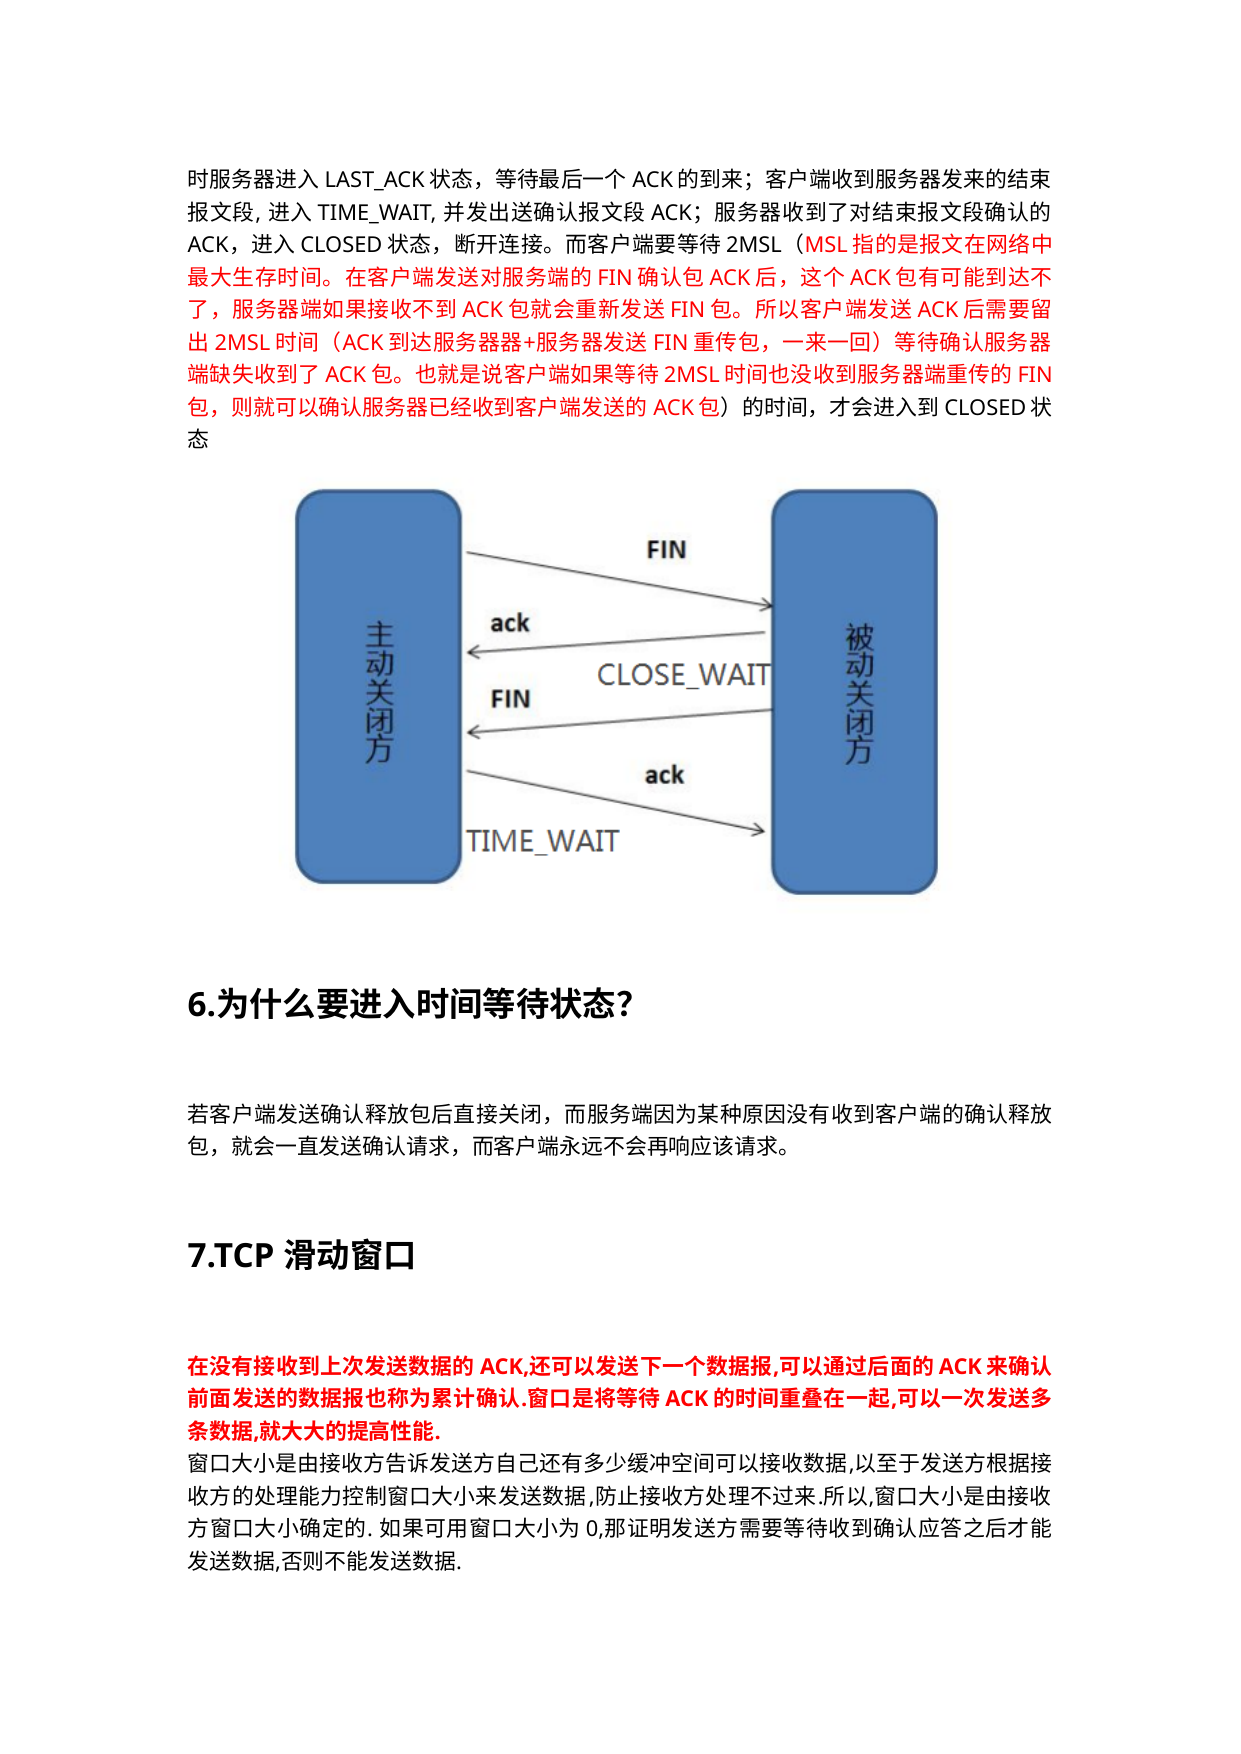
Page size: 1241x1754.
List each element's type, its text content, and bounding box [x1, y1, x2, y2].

subtitle 7.TCP 滑动窗口 [187, 1221, 1053, 1286]
text 在没有接收到上次发送数据的ACK,还可以发送下一个数据报,可以通过后面的ACK来确认前面发送的数据报也称为累计确认.窗口是将等待ACK的时间重叠在一起,可以一次发送多条数据,就大大的提高性能. [187, 1348, 1053, 1446]
picture [187, 454, 1053, 922]
text 若客户端发送确认释放包后直接关闭，而服务端因为某种原因没有收到客户端的确认释放包，就会一直发送确认请求，而客户端永远不会再响应该请求。 [187, 1096, 1053, 1161]
text 窗口大小是由接收方告诉发送方自己还有多少缓冲空间可以接收数据,以至于发送方根据接收方的处理能力控制窗口大小来发送数据,防止接收方处理不过来.所以,窗口大小是由接收方窗口大小确定的. 如果可用窗口大小为0,那证明发送方需要等待收到确认应答之后才能发送数据,否则不能发送数据. [187, 1446, 1053, 1576]
subtitle 6.为什么要进入时间等待状态？ [187, 969, 1053, 1034]
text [187, 162, 1053, 454]
